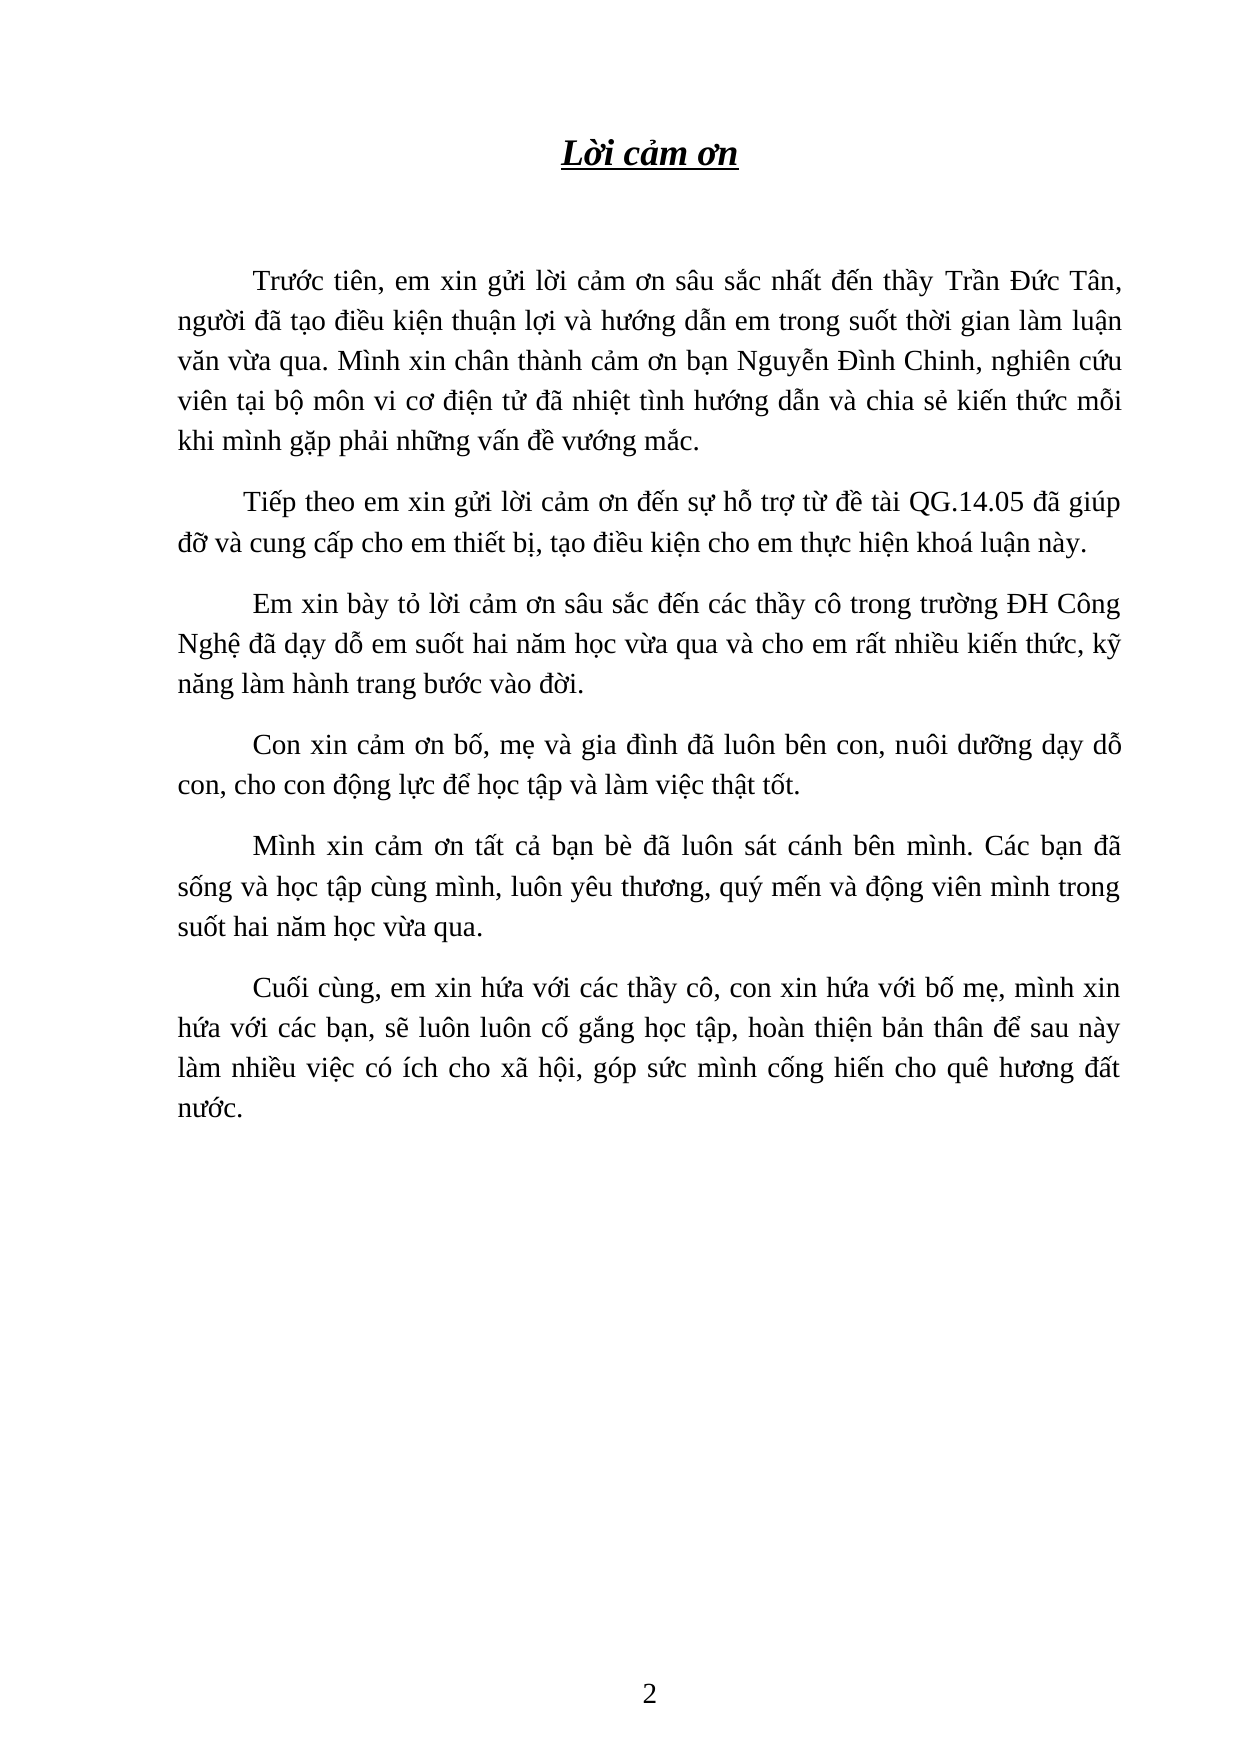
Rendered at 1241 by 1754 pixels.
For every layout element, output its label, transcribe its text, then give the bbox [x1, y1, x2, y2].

text Mình xin cảm ơn tất cả bạn bè đã luôn sát cánh bên mình. Các bạn đã sống và học tập cùng mình, luôn yêu thương, quý mến và động viên mình trong suốt hai năm học vừa qua. [177, 828, 1122, 942]
text Trước tiên, em xin gửi lời cảm ơn sâu sắc nhất đến thầy Trần Đức Tân, người đã tạo điều kiện thuận lợi và hướng dẫn em trong suốt thời gian làm luận văn vừa qua. Mình xin chân thành cảm ơn bạn Nguyễn Đình Chinh, nghiên cứu viên tại bộ môn vi cơ điện tử đã nhiệt tình hướng dẫn và chia sẻ kiến thức mỗi khi mình gặp phải những vấn đề vướng mắc. [177, 263, 1122, 457]
subtitle Lời cảm ơn [177, 131, 1122, 174]
text Em xin bày tỏ lời cảm ơn sâu sắc đến các thầy cô trong trường ĐH Công Nghệ đã dạy dỗ em suốt hai năm học vừa qua và cho em rất nhiều kiến thức, kỹ năng làm hành trang bước vào đời. [177, 586, 1122, 700]
text Con xin cảm ơn bố, mẹ và gia đình đã luôn bên con, nuôi dưỡng dạy dỗ con, cho con động lực để học tập và làm việc thật tốt. [177, 727, 1122, 801]
text Tiếp theo em xin gửi lời cảm ơn đến sự hỗ trợ từ đề tài QG.14.05 đã giúp đỡ và cung cấp cho em thiết bị, tạo điều kiện cho em thực hiện khoá luận này. [177, 484, 1122, 558]
text Cuối cùng, em xin hứa với các thầy cô, con xin hứa với bố mẹ, mình xin hứa với các bạn, sẽ luôn luôn cố gắng học tập, hoàn thiện bản thân để sau này làm nhiều việc có ích cho xã hội, góp sức mình cống hiến cho quê hương đất nước. [177, 970, 1122, 1124]
